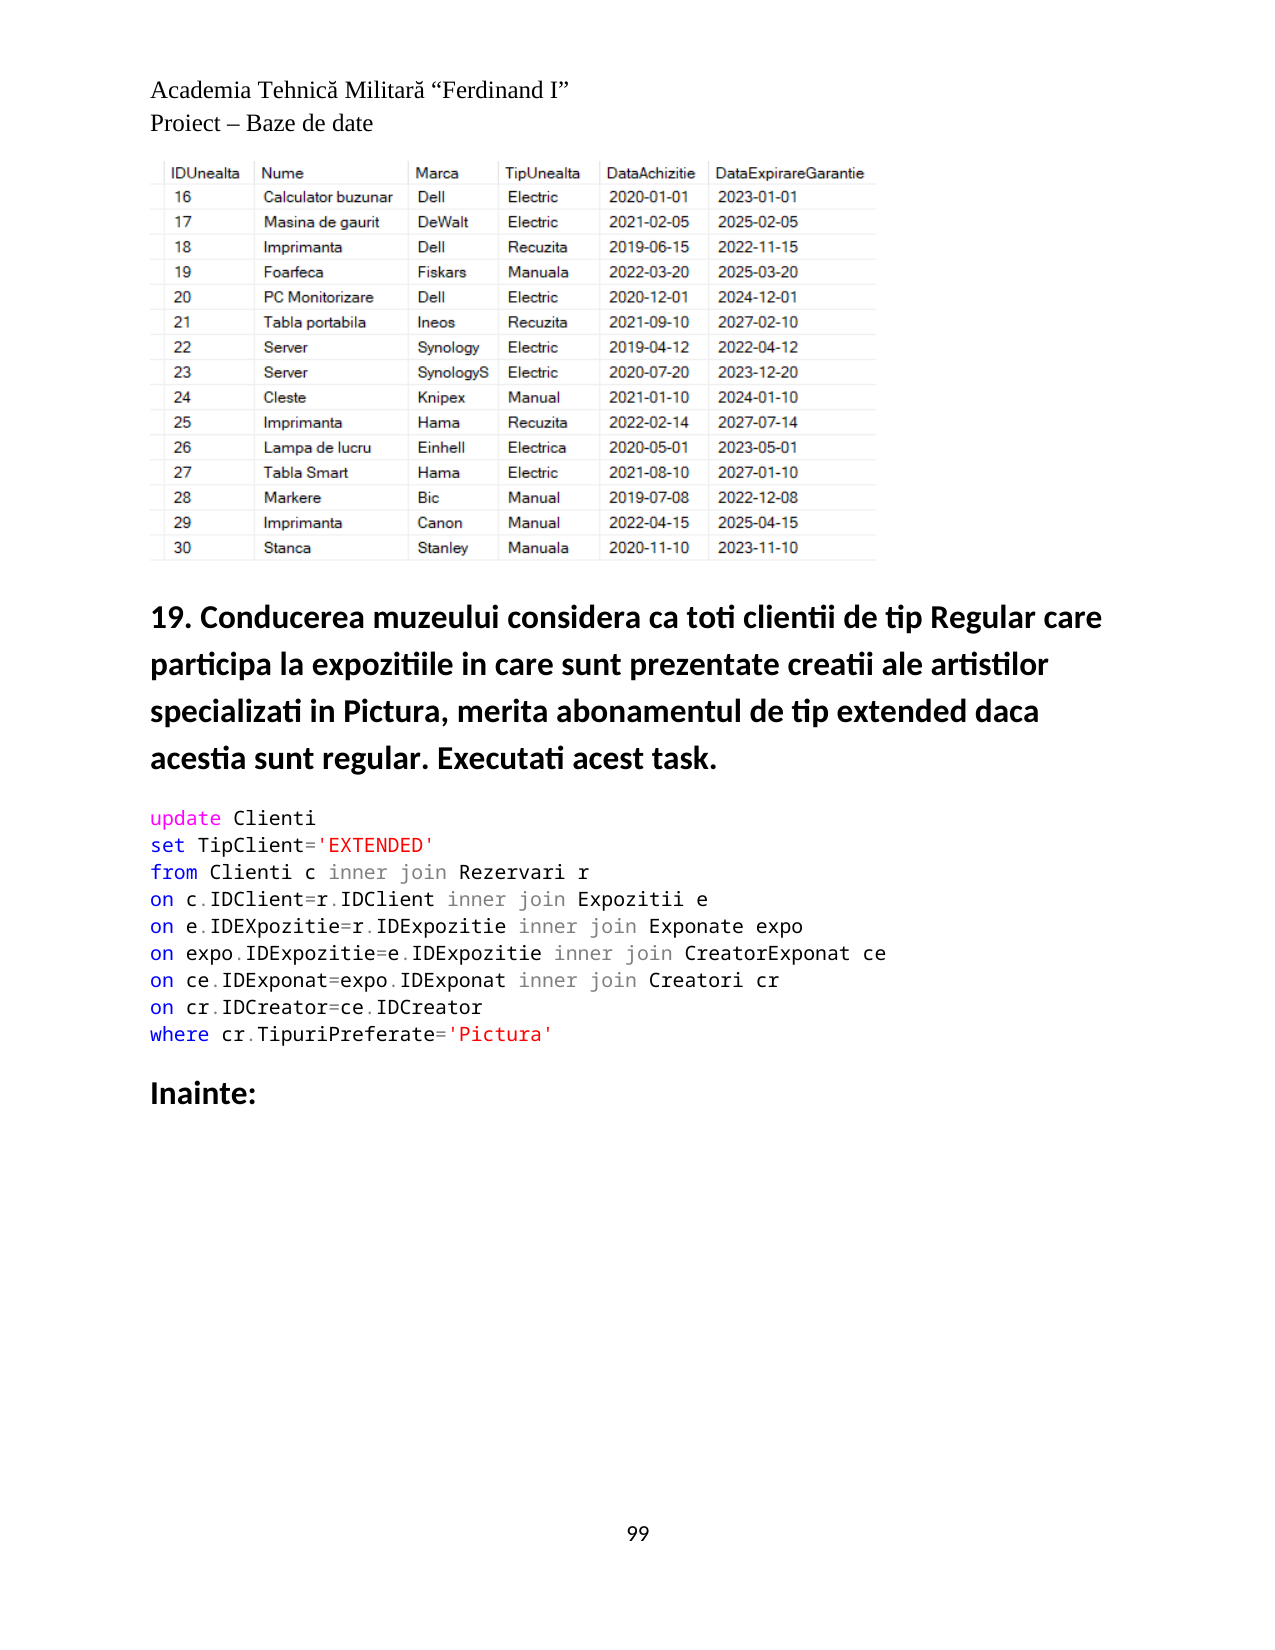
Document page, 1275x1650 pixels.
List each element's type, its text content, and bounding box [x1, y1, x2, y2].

text set TipClient='EXTENDED' [150, 831, 1125, 858]
text on expo.IDExpozitie=e.IDExpozitie inner join CreatorExponat ce [150, 939, 1125, 966]
text on cr.IDCreator=ce.IDCreator [150, 993, 1125, 1020]
text on e.IDEXpozitie=r.IDExpozitie inner join Exponate expo [150, 912, 1125, 939]
text 19. Conducerea muzeului considera ca toti clientii de tip Regular care participa la expozitiile in care sunt prezentate creatii ale artistilor specializati in Pictura, merita abonamentul de tip extended daca acestia sunt regular. Executati acest task. [150, 596, 1125, 777]
text from Clienti c inner join Rezervari r [150, 858, 1125, 885]
text Inainte: [150, 1072, 1125, 1113]
text on ce.IDExponat=expo.IDExponat inner join Creatori cr [150, 966, 1125, 993]
picture [150, 161, 877, 572]
text update Clienti [150, 804, 1125, 831]
text on c.IDClient=r.IDClient inner join Expozitii e [150, 885, 1125, 912]
text where cr.TipuriPreferate='Pictura' [150, 1020, 1125, 1047]
